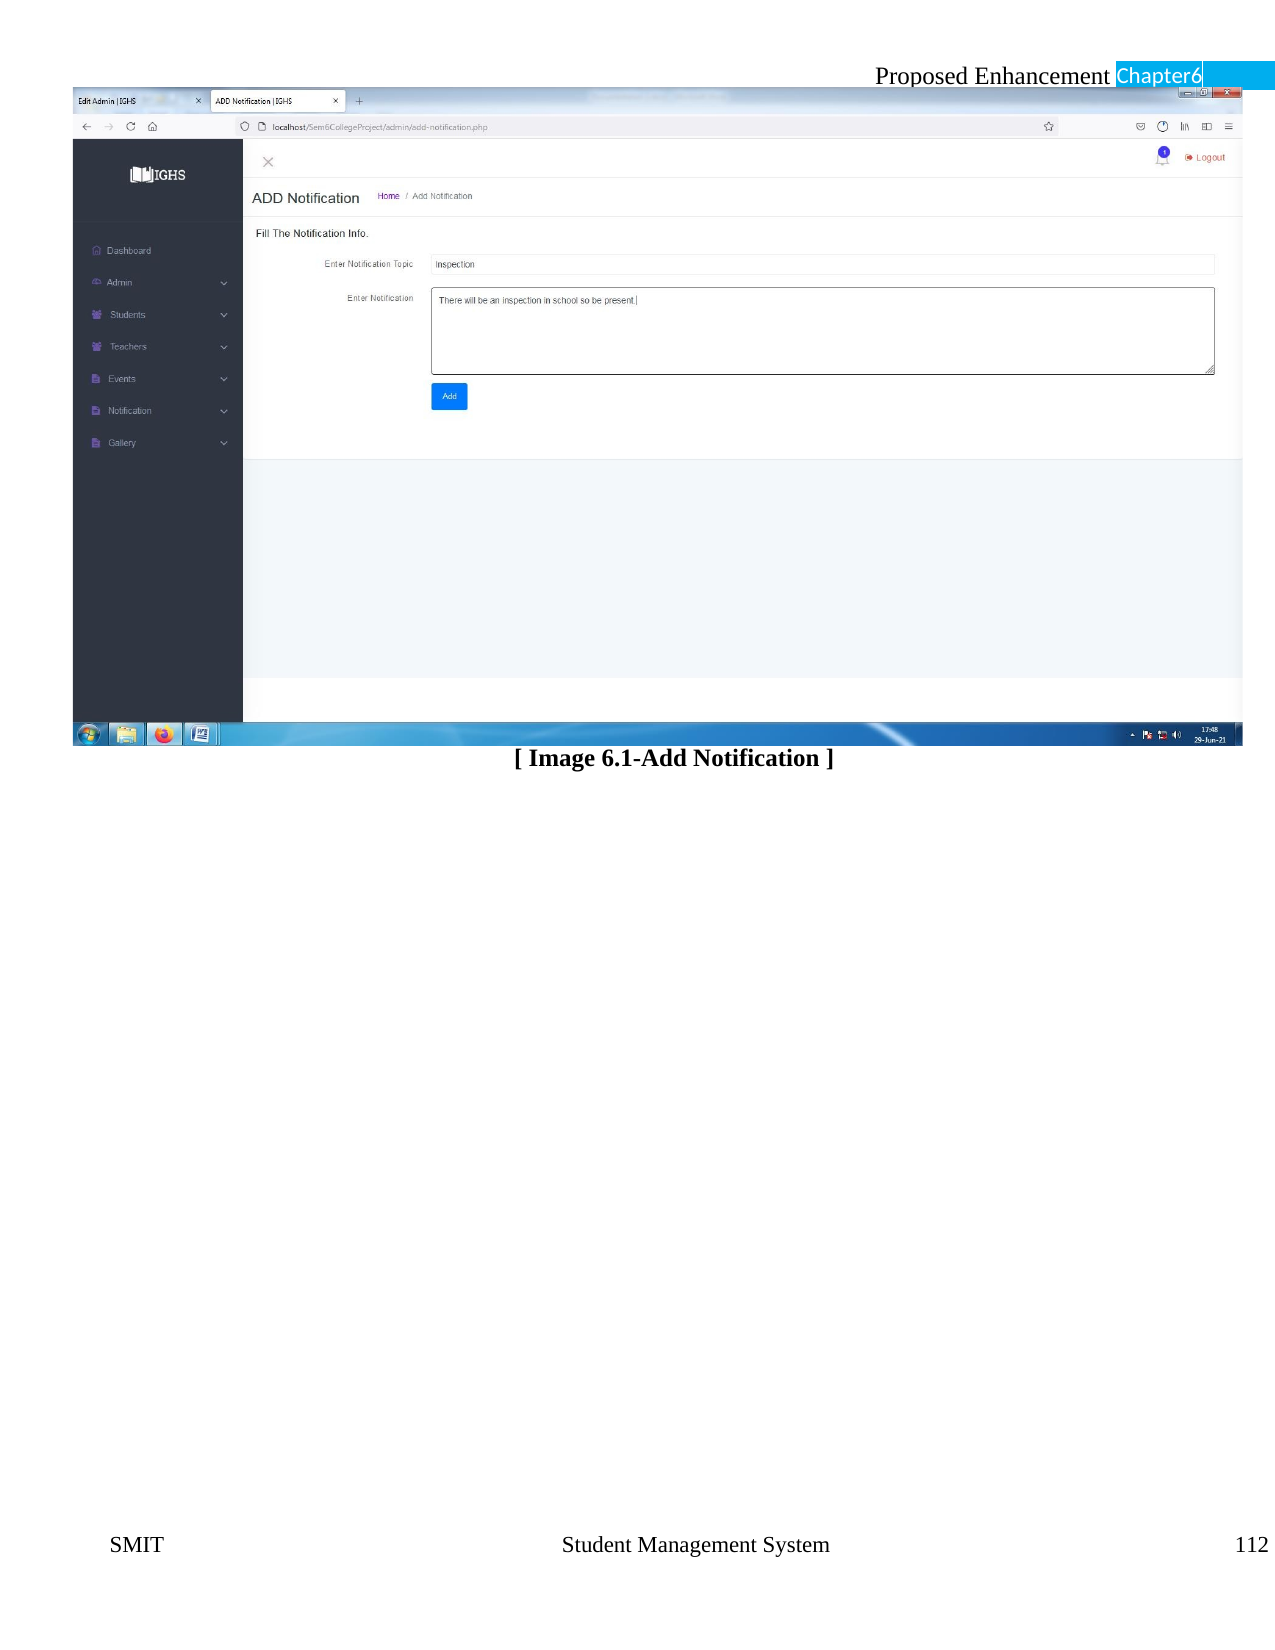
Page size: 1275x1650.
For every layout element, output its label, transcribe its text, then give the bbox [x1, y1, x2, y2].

picture [72, 87, 1243, 746]
text [ Image 6.1-Add Notification ] [148, 746, 1200, 772]
